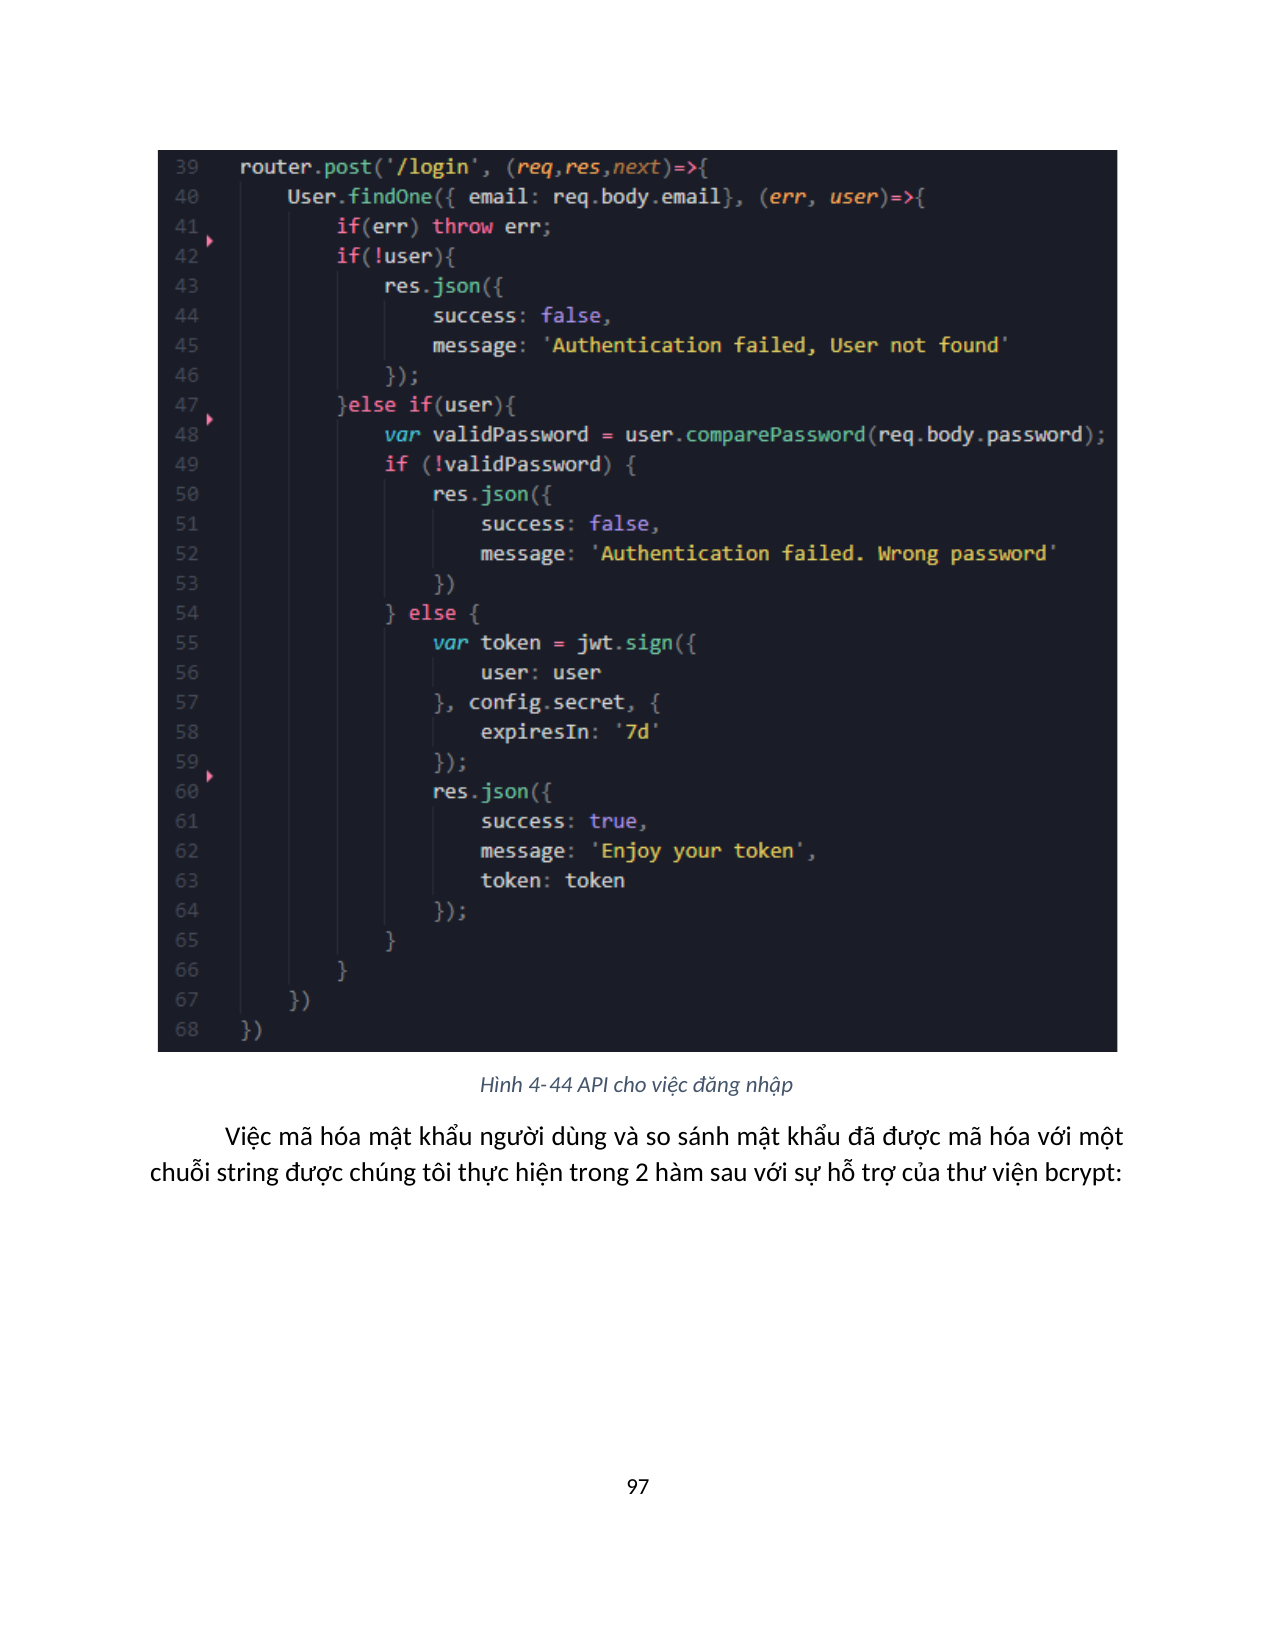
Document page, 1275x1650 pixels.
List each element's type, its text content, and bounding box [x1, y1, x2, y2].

text Việc mã hóa mật khẩu người dùng và so sánh mật khẩu đã được mã hóa với một chuỗi string được chúng tôi thực hiện trong 2 hàm sau với sự hỗ trợ của thư viện bcrypt: [150, 1119, 1125, 1188]
picture [157, 150, 1118, 1052]
text Hình 4-11 API cho việc đăng nhập [150, 1071, 1125, 1098]
